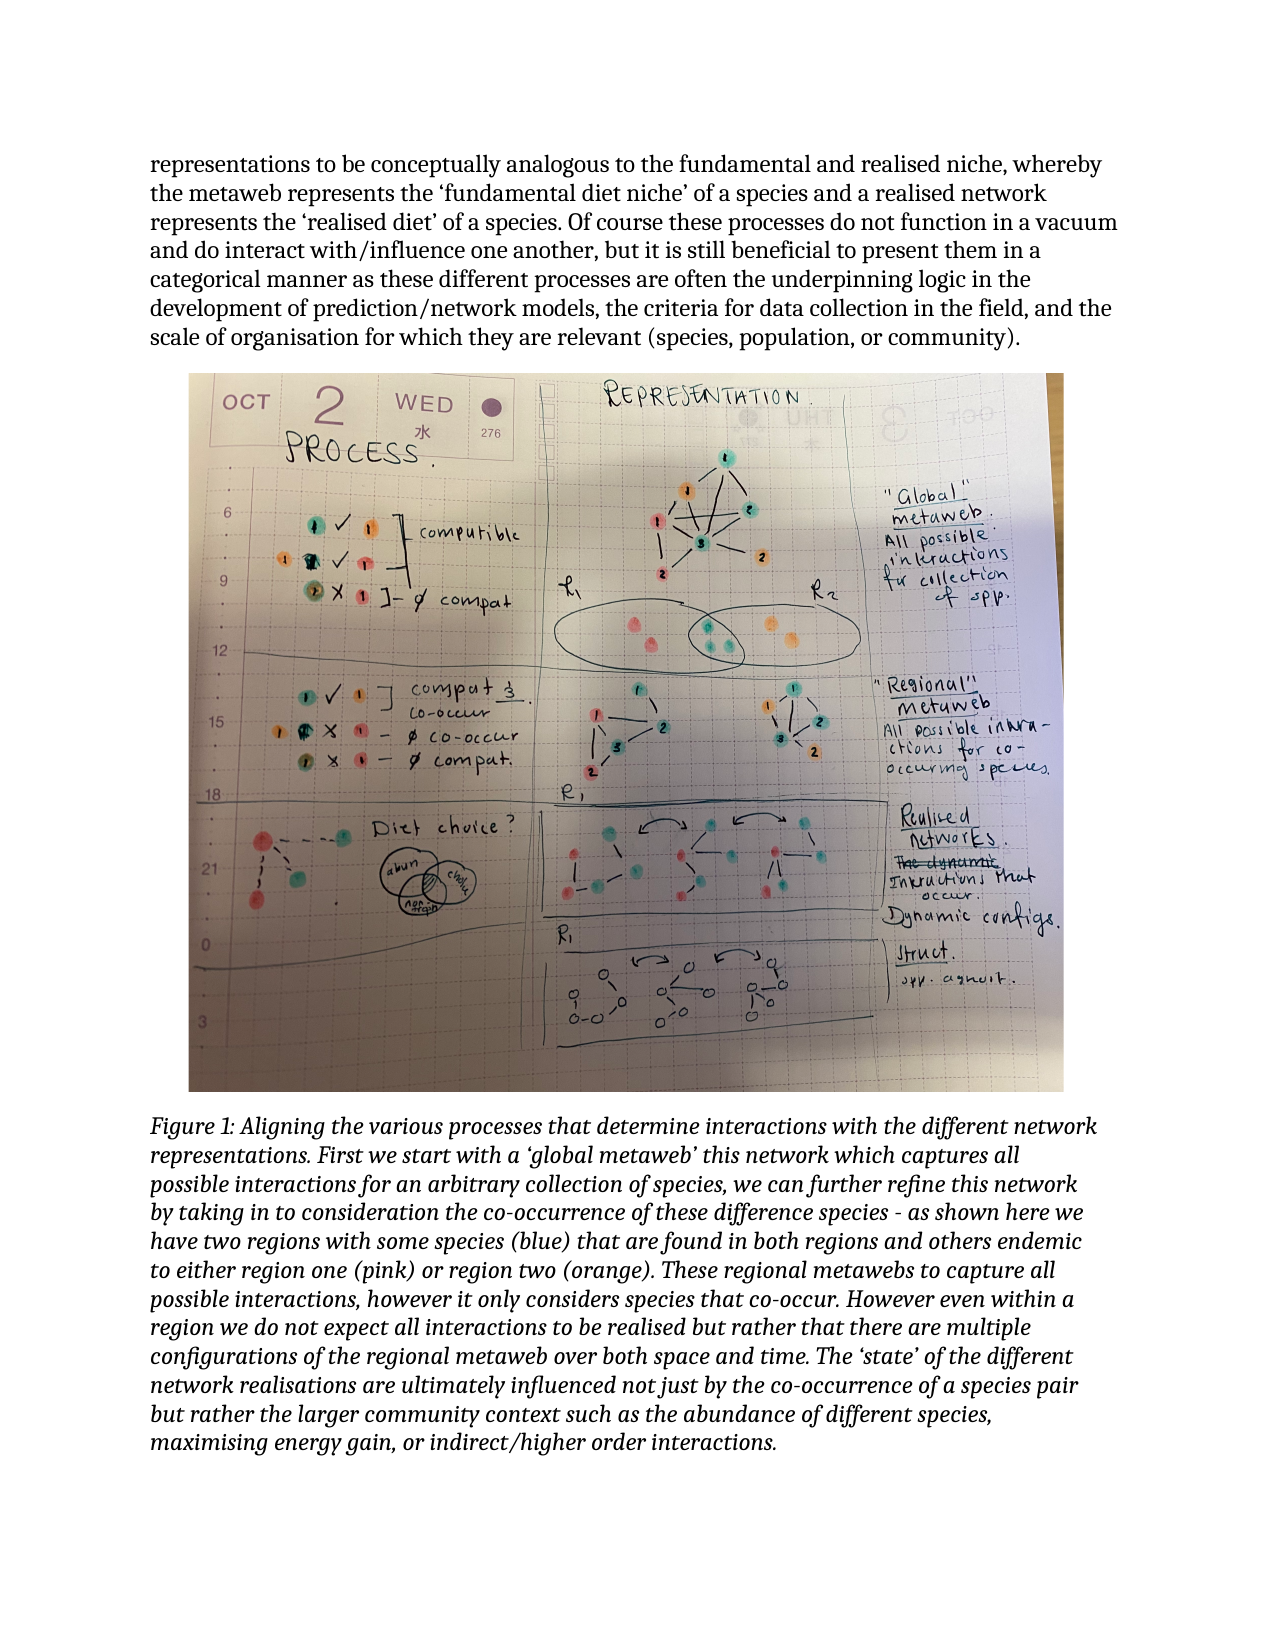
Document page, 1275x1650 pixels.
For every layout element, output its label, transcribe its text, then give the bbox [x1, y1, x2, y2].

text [150, 150, 1125, 351]
picture [188, 373, 1064, 1092]
table_header Figure 1: Aligning the various processes that determine interactions with the different network representations. First we start with a ‘global metaweb’ this network which captures all possible interactions for an arbitrary collection of species, we can further refine this network by taking in to consideration the co-occurrence of these difference species - as shown here we have two regions with some species (blue) that are found in both regions and others endemic to either region one (pink) or region two (orange). These regional metawebs to capture all possible interactions, however it only considers species that co-occur. However even within a region we do not expect all interactions to be realised but rather that there are multiple configurations of the regional metaweb over both space and time. The ‘state’ of the different network realisations are ultimately influenced not just by the co-occurrence of a species pair but rather the larger community context such as the abundance of different species, maximising energy gain, or indirect/higher order interactions. [139, 370, 1114, 1469]
